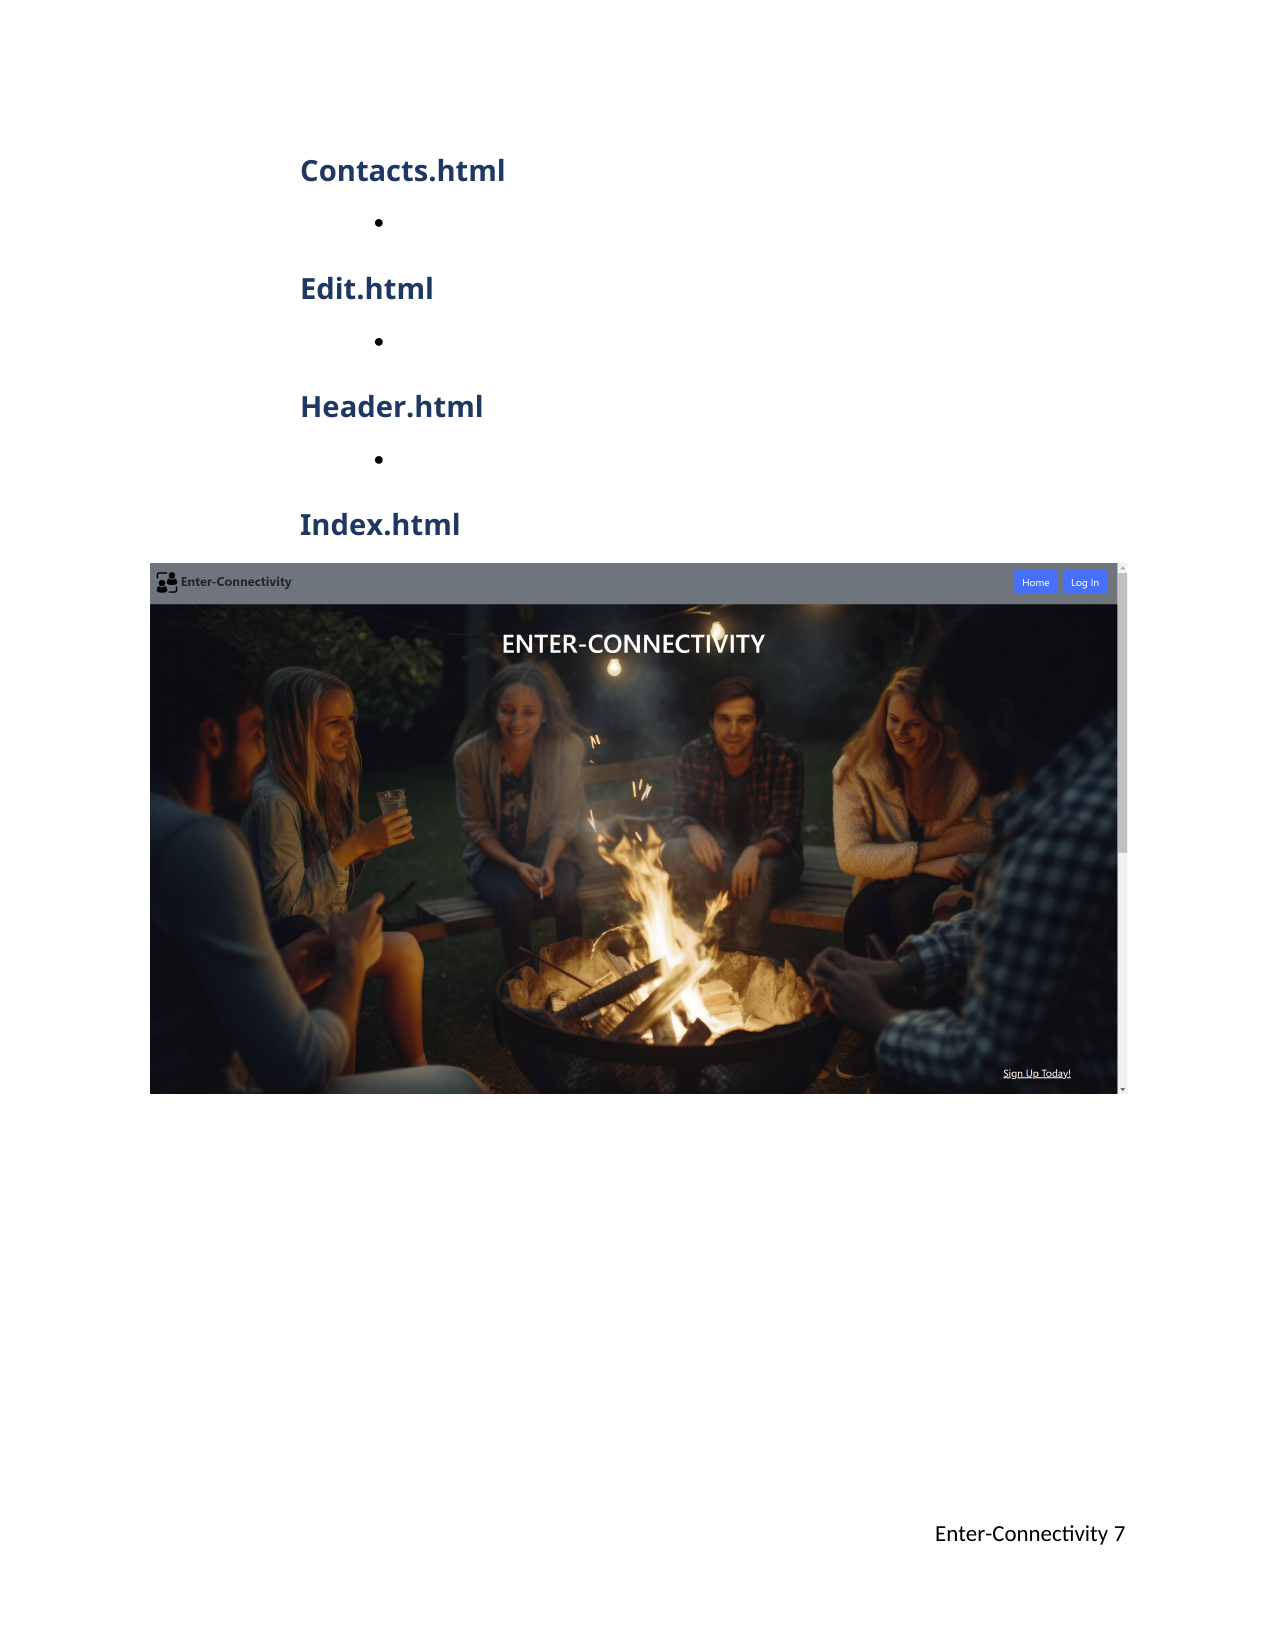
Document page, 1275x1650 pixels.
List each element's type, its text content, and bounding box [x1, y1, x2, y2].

subtitle Index.html [150, 504, 1125, 544]
subtitle Edit.html [150, 268, 1125, 308]
picture [150, 563, 1128, 1094]
subtitle Header.html [150, 386, 1125, 426]
subtitle Contacts.html [150, 150, 1125, 190]
